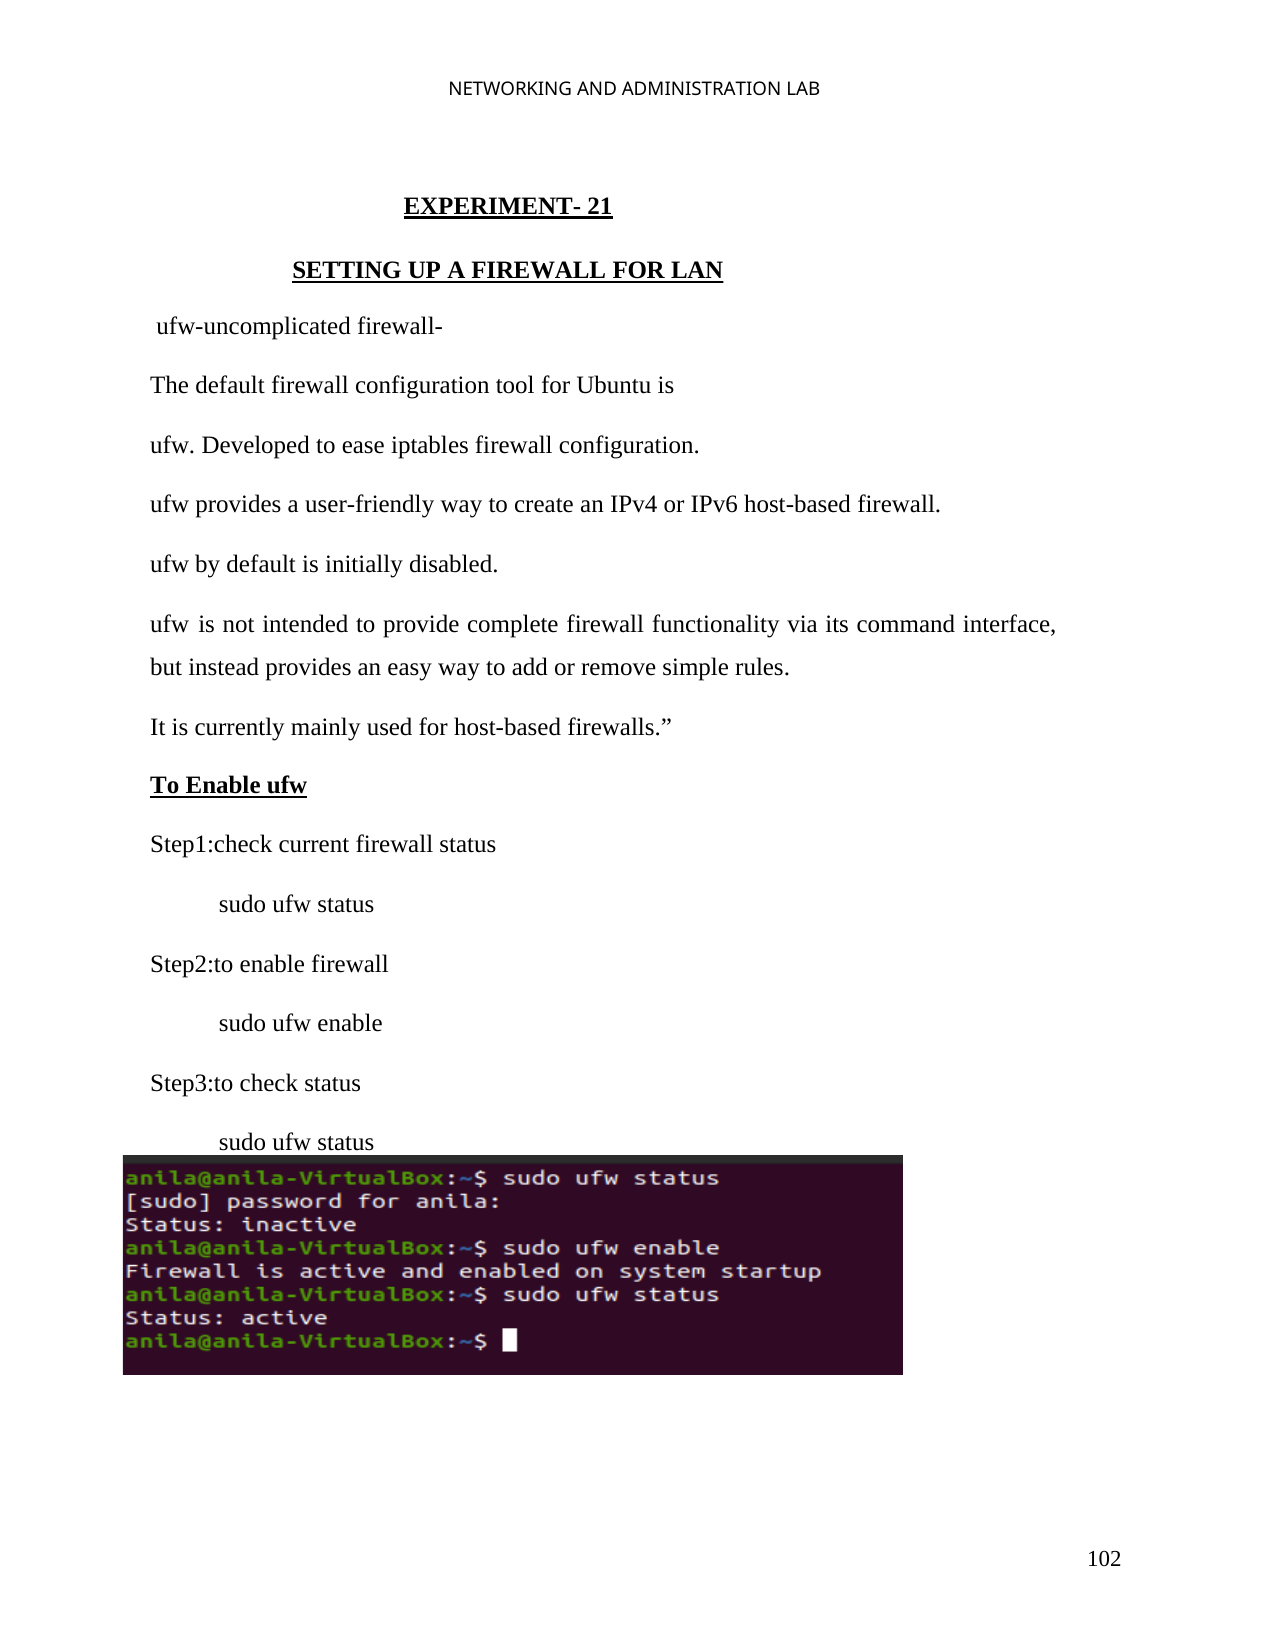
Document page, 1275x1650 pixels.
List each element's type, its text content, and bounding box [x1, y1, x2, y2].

text It is currently mainly used for host-based firewalls.” [150, 712, 1275, 741]
text ufw is not intended to provide complete firewall functionality via its command interface, but instead provides an easy way to add or remove simple rules. [150, 609, 1059, 681]
text ufw-uncomplicated firewall- [156, 311, 1275, 340]
text The default firewall configuration tool for Ubuntu is ufw. Developed to ease iptables firewall configuration. [150, 370, 724, 458]
text Step3:to check status [150, 1068, 1275, 1097]
subtitle To Enable ufw [150, 771, 1275, 799]
subtitle SETTING UP A FIREWALL FOR LAN [123, 256, 893, 284]
text Step1:check current firewall status sudo ufw status [150, 829, 498, 918]
picture [122, 1155, 903, 1375]
text Step2:to enable firewall sudo ufw enable [150, 949, 391, 1037]
subtitle EXPERIMENT- 21 [123, 191, 893, 220]
text sudo ufw status [219, 1127, 1275, 1156]
text ufw provides a user-friendly way to create an IPv4 or IPv6 host-based firewall. ufw by default is initially disabled. [150, 489, 973, 578]
